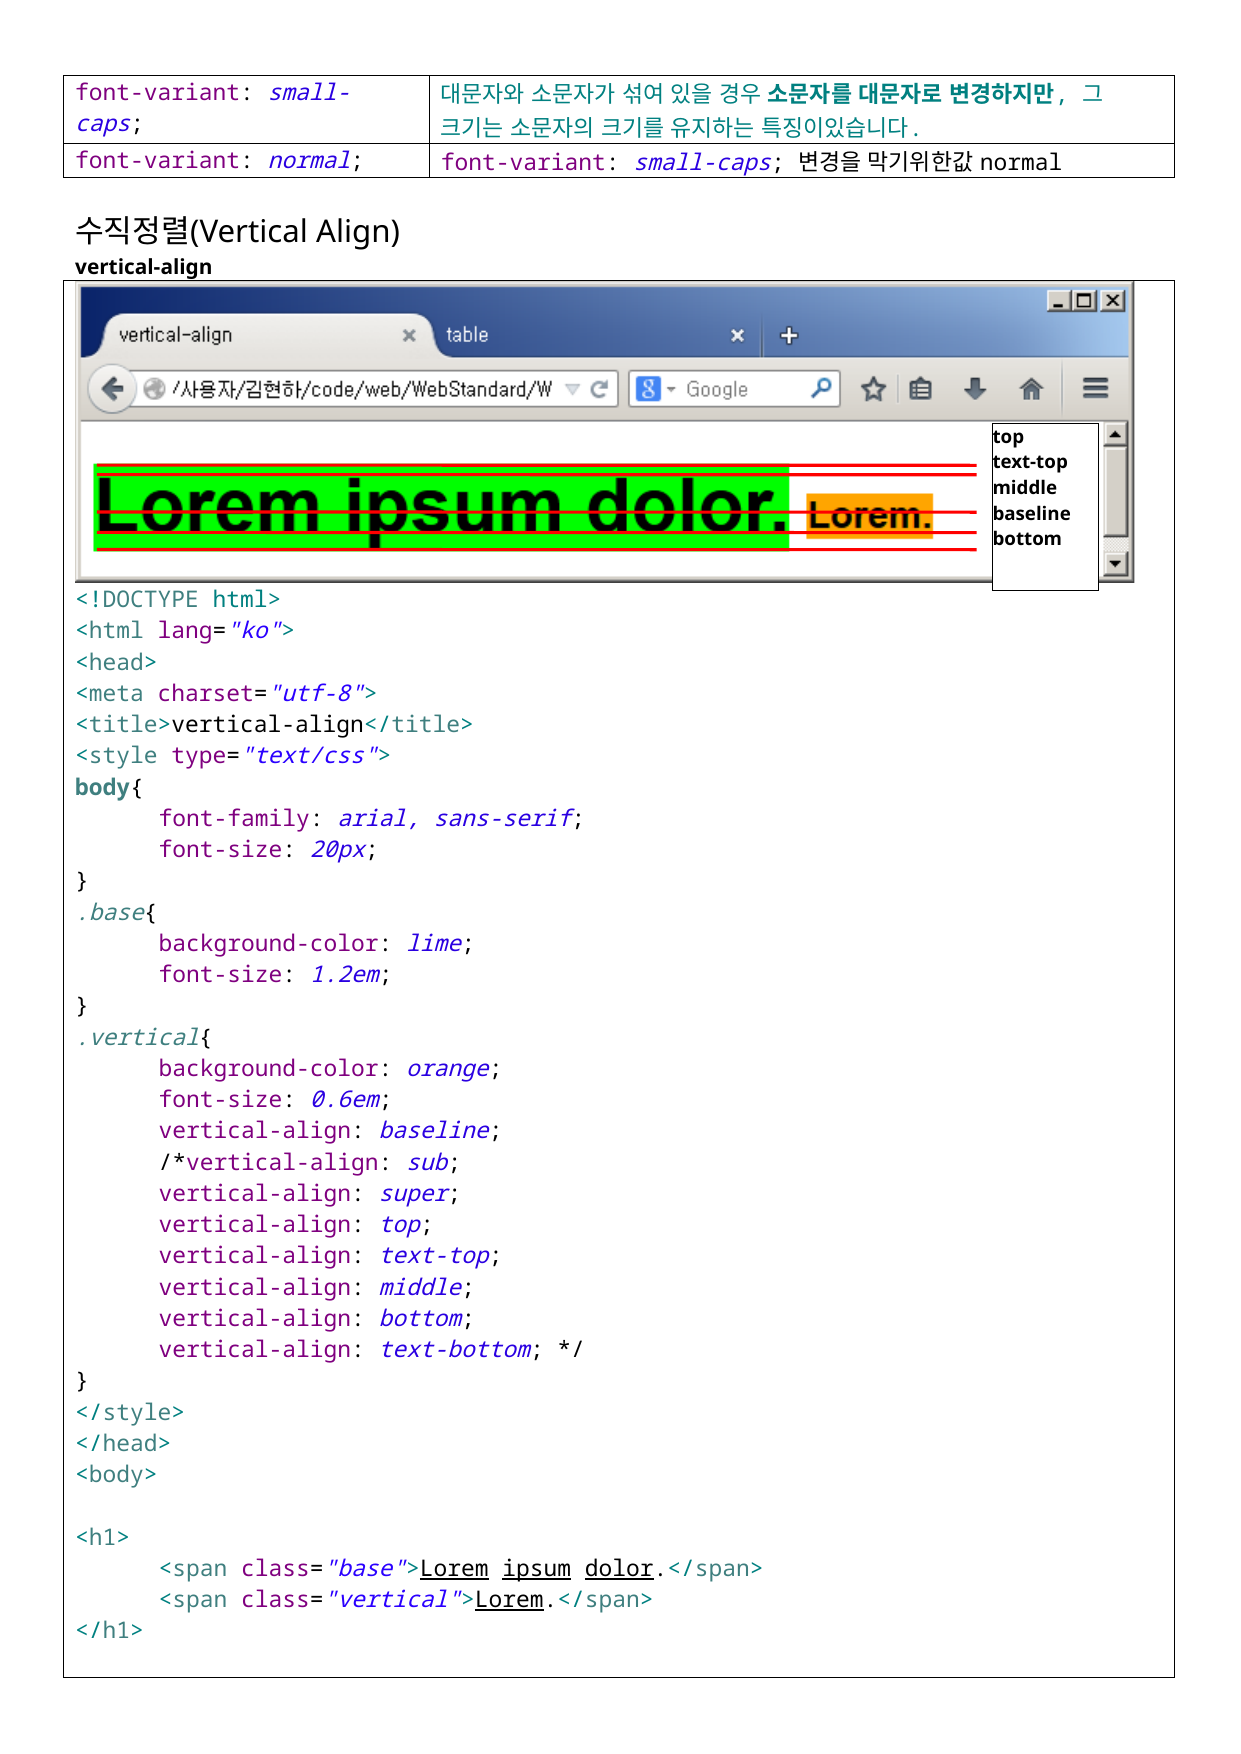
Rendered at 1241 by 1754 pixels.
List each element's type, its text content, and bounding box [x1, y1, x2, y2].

picture [75, 281, 1135, 583]
table_cell font-variant: normal; [64, 144, 429, 177]
text 수직정렬(Vertical Align) [75, 207, 1165, 252]
table_cell font-variant: small-caps; 변경을 막기위한값 normal [430, 144, 1174, 177]
text vertical-align [75, 252, 1165, 280]
table_cell font-variant: small-caps; [64, 76, 429, 143]
table_cell 대문자와 소문자가 섞여 있을 경우 소문자를 대문자로 변경하지만, 그 크기는 소문자의 크기를 유지하는 특징이있습니다. [430, 76, 1174, 143]
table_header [64, 281, 1174, 1677]
